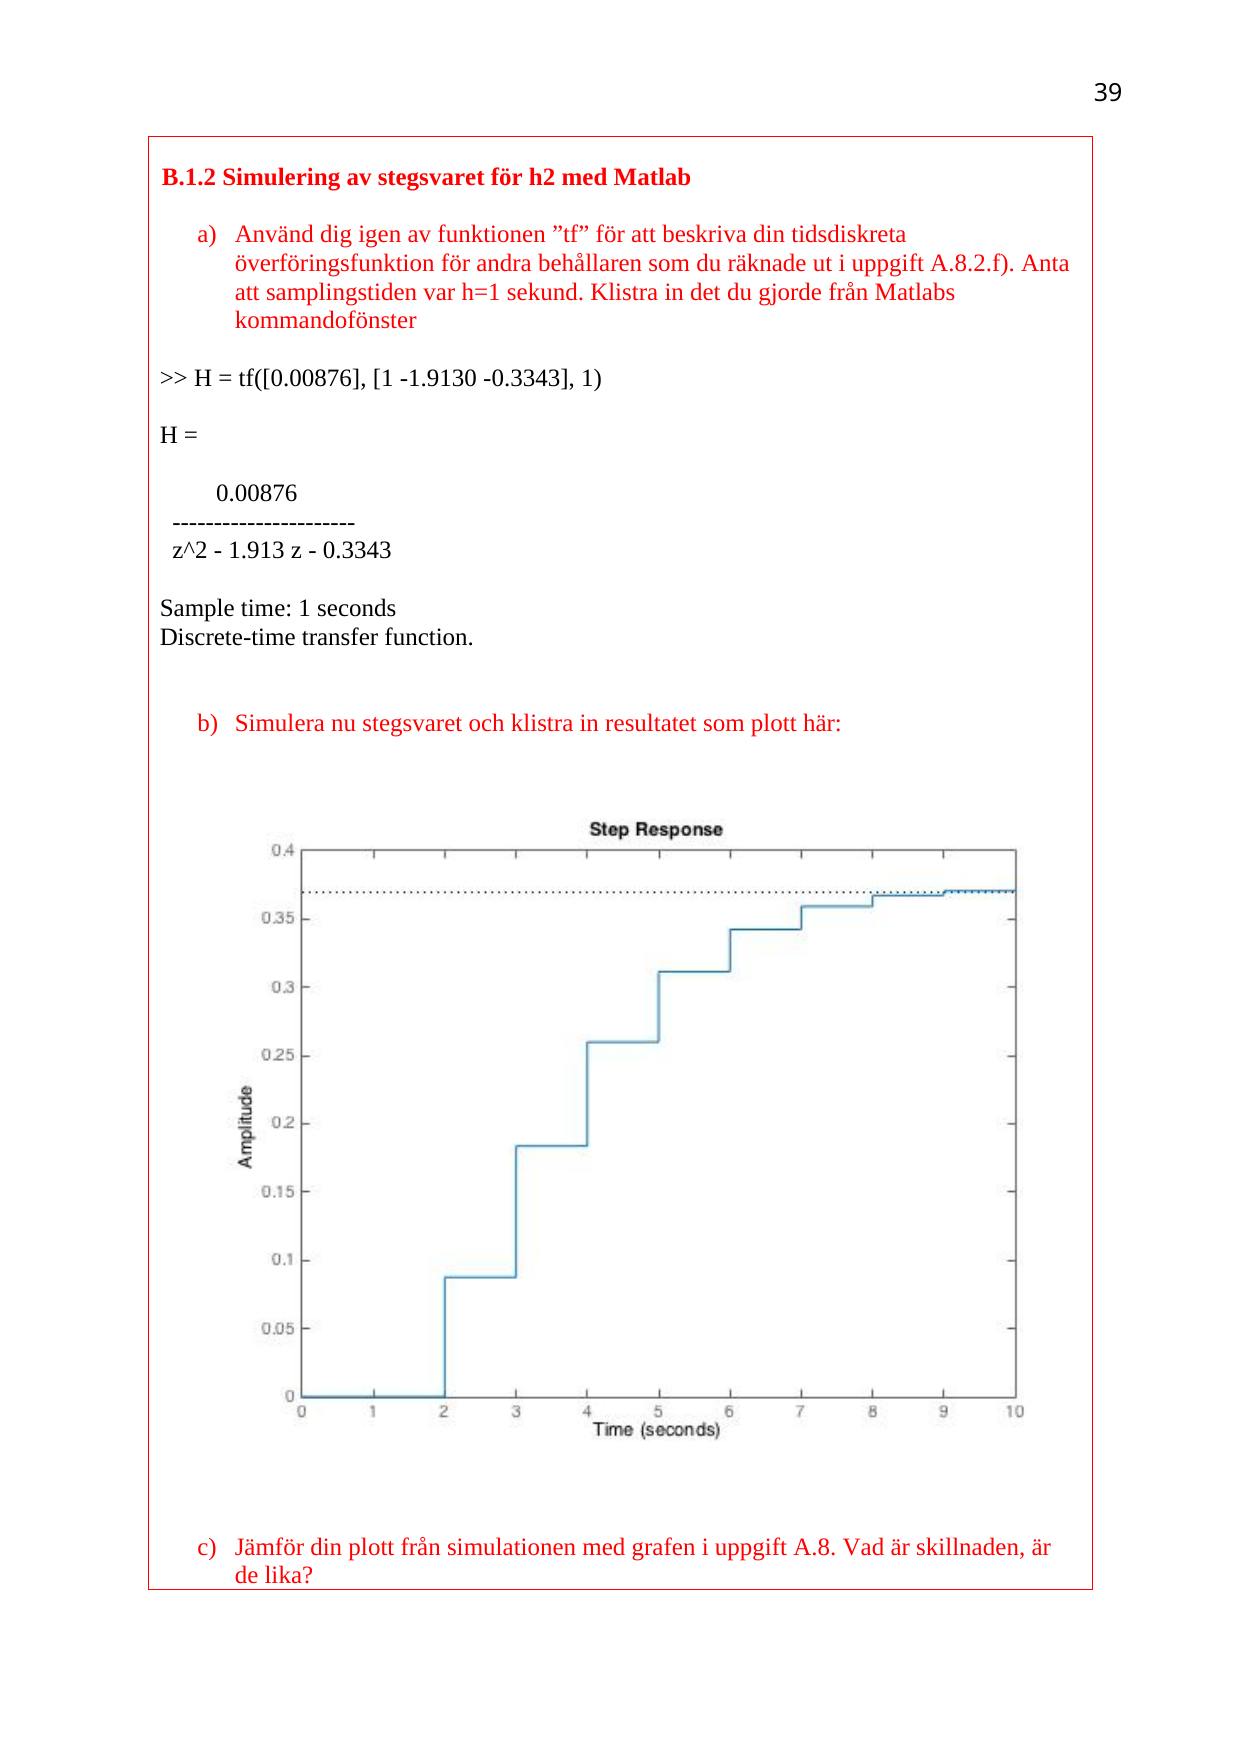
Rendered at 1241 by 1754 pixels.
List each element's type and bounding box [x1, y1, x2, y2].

table_cell [149, 137, 1092, 1589]
picture [159, 765, 1092, 1475]
